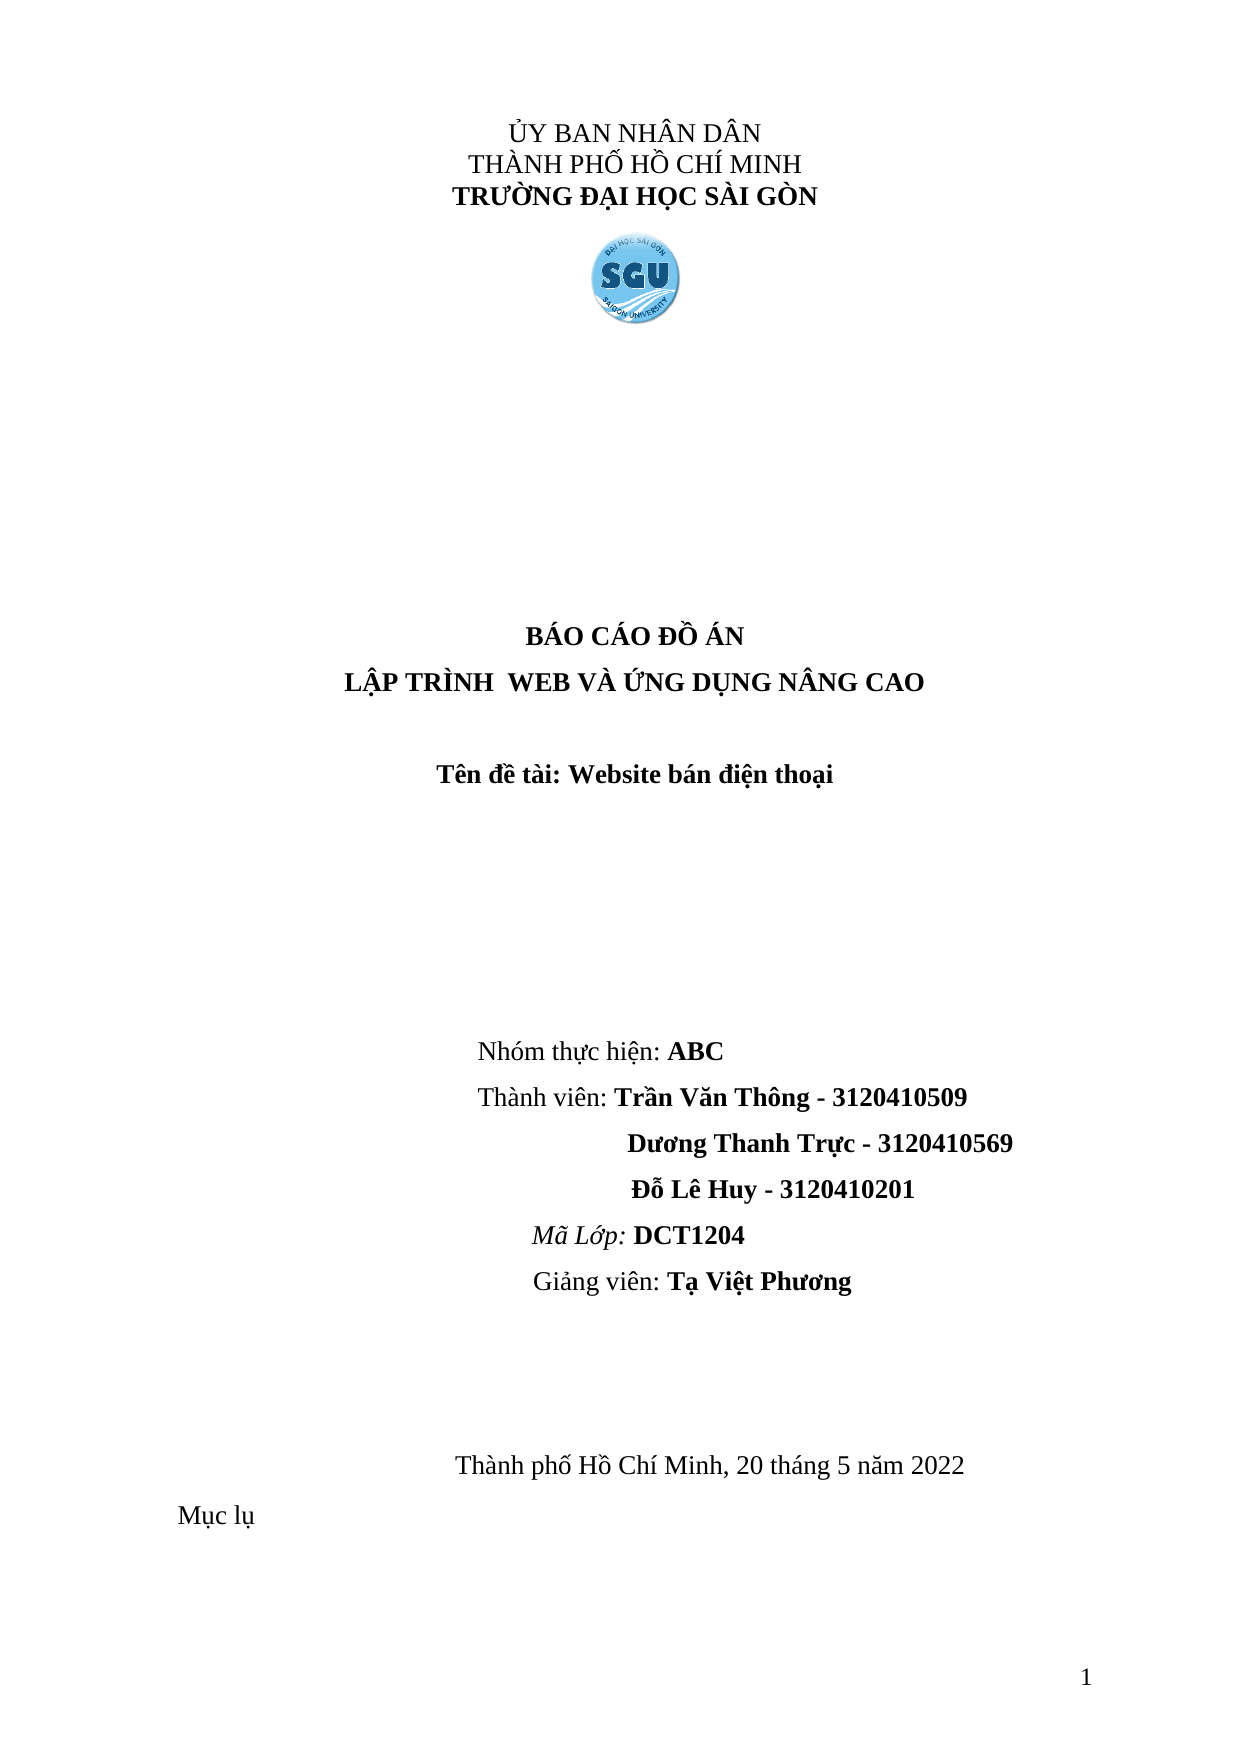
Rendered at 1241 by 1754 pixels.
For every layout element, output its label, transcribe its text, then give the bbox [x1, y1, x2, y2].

subtitle THÀNH PHỐ HỒ CHÍ MINH [177, 149, 1092, 180]
text Thành viên: Trần Văn Thông - 3120410509 [477, 1081, 1092, 1112]
picture [587, 230, 683, 326]
text TRƯỜNG ĐẠI HỌC SÀI GÒN [177, 180, 1092, 211]
text Mã Lớp: DCT1204 [177, 1219, 1092, 1250]
subtitle ỦY BAN NHÂN DÂN [177, 117, 1092, 149]
text Dương Thanh Trực - 3120410569 [177, 1127, 1092, 1158]
text BÁO CÁO ĐỒ ÁN [177, 621, 1092, 652]
text Thành phố Hồ Chí Minh, 20 tháng 5 năm 2022 [252, 1449, 1092, 1480]
text Giảng viên: Tạ Việt Phương [177, 1265, 1092, 1296]
text Nhóm thực hiện: ABC [477, 1035, 1092, 1066]
text Đỗ Lê Huy - 3120410201 [177, 1173, 1092, 1204]
text Tên đề tài: Website bán điện thoại [177, 759, 1092, 790]
text LẬP TRÌNH WEB VÀ ỨNG DỤNG NÂNG CAO [177, 667, 1092, 698]
